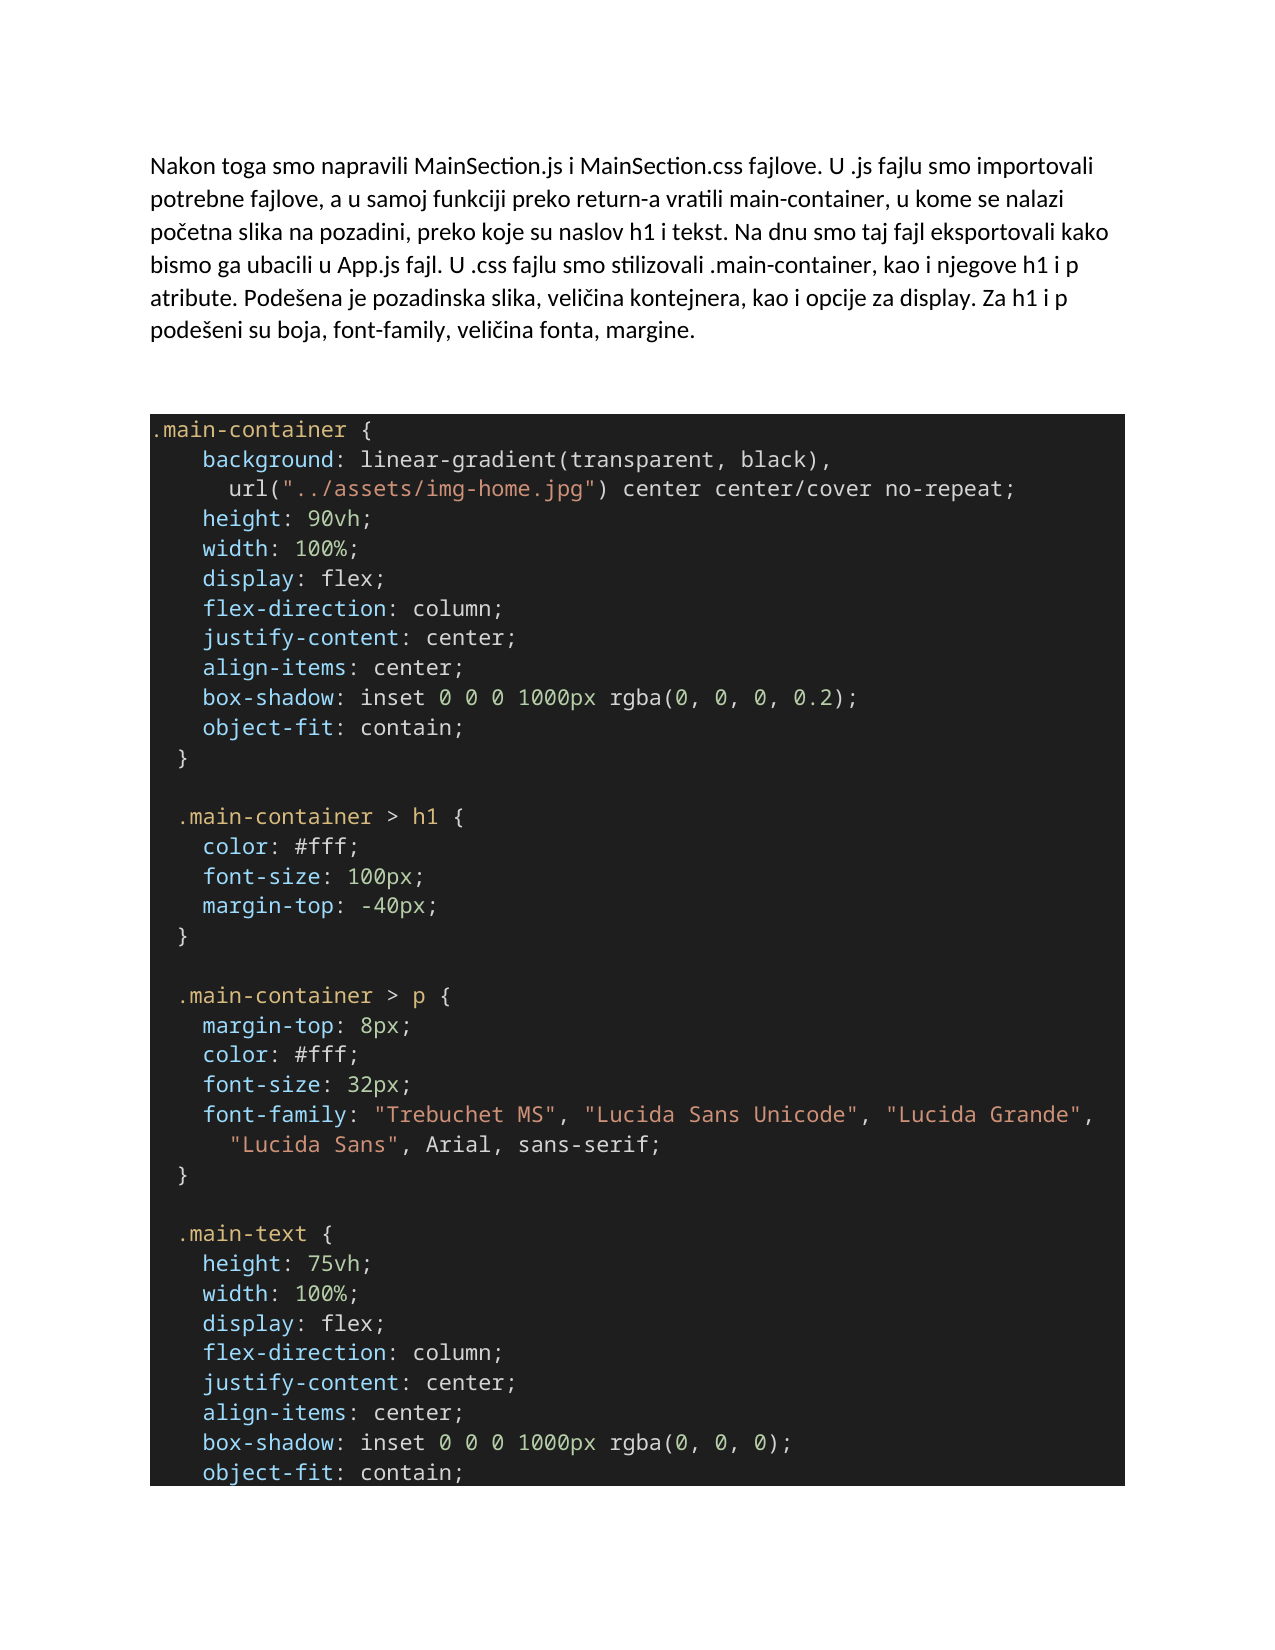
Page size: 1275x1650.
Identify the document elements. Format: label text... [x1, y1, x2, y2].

text } [150, 1158, 1125, 1188]
text color: #fff; [150, 831, 1125, 861]
text object-fit: contain; [150, 712, 1125, 741]
text } [150, 741, 1125, 771]
text url("../assets/img-home.jpg") center center/cover no-repeat; [150, 473, 1125, 503]
text font-size: 100px; [150, 861, 1125, 890]
text margin-top: 8px; [150, 1009, 1125, 1039]
text box-shadow: inset 0 0 0 1000px rgba(0, 0, 0, 0.2); [150, 682, 1125, 712]
text object-fit: contain; [150, 1456, 1125, 1486]
text width: 100%; [150, 533, 1125, 563]
text align-items: center; [150, 652, 1125, 682]
text font-size: 32px; [150, 1069, 1125, 1099]
text font-family: "Trebuchet MS", "Lucida Sans Unicode", "Lucida Grande", [150, 1099, 1125, 1129]
text justify-content: center; [150, 1367, 1125, 1397]
text } [150, 920, 1125, 950]
text .main-text { [150, 1218, 1125, 1248]
text justify-content: center; [150, 622, 1125, 652]
text display: flex; [150, 1307, 1125, 1337]
text color: #fff; [150, 1039, 1125, 1069]
text "Lucida Sans", Arial, sans-serif; [150, 1129, 1125, 1158]
text box-shadow: inset 0 0 0 1000px rgba(0, 0, 0); [150, 1427, 1125, 1456]
text height: 75vh; [150, 1248, 1125, 1278]
text margin-top: -40px; [150, 890, 1125, 920]
text Nakon toga smo napravili MainSection.js i MainSection.css fajlove. U .js fajlu smo importovali potrebne fajlove, a u samoj funkciji preko return-a vratili main-container, u kome se nalazi početna slika na pozadini, preko koje su naslov h1 i tekst. Na dnu smo taj fajl eksportovali kako bismo ga ubacili u App.js fajl. U .css fajlu smo stilizovali .main-container, kao i njegove h1 i p atribute. Podešena je pozadinska slika, veličina kontejnera, kao i opcije za display. Za h1 i p podešeni su boja, font-family, veličina fonta, margine. [150, 150, 1125, 345]
text flex-direction: column; [150, 592, 1125, 622]
text .main-container { [150, 414, 1125, 443]
text .main-container > h1 { [150, 801, 1125, 831]
text .main-container > p { [150, 980, 1125, 1009]
text background: linear-gradient(transparent, black), [150, 443, 1125, 473]
text align-items: center; [150, 1397, 1125, 1427]
text display: flex; [150, 563, 1125, 592]
text height: 90vh; [150, 503, 1125, 533]
text flex-direction: column; [150, 1337, 1125, 1367]
text width: 100%; [150, 1278, 1125, 1307]
